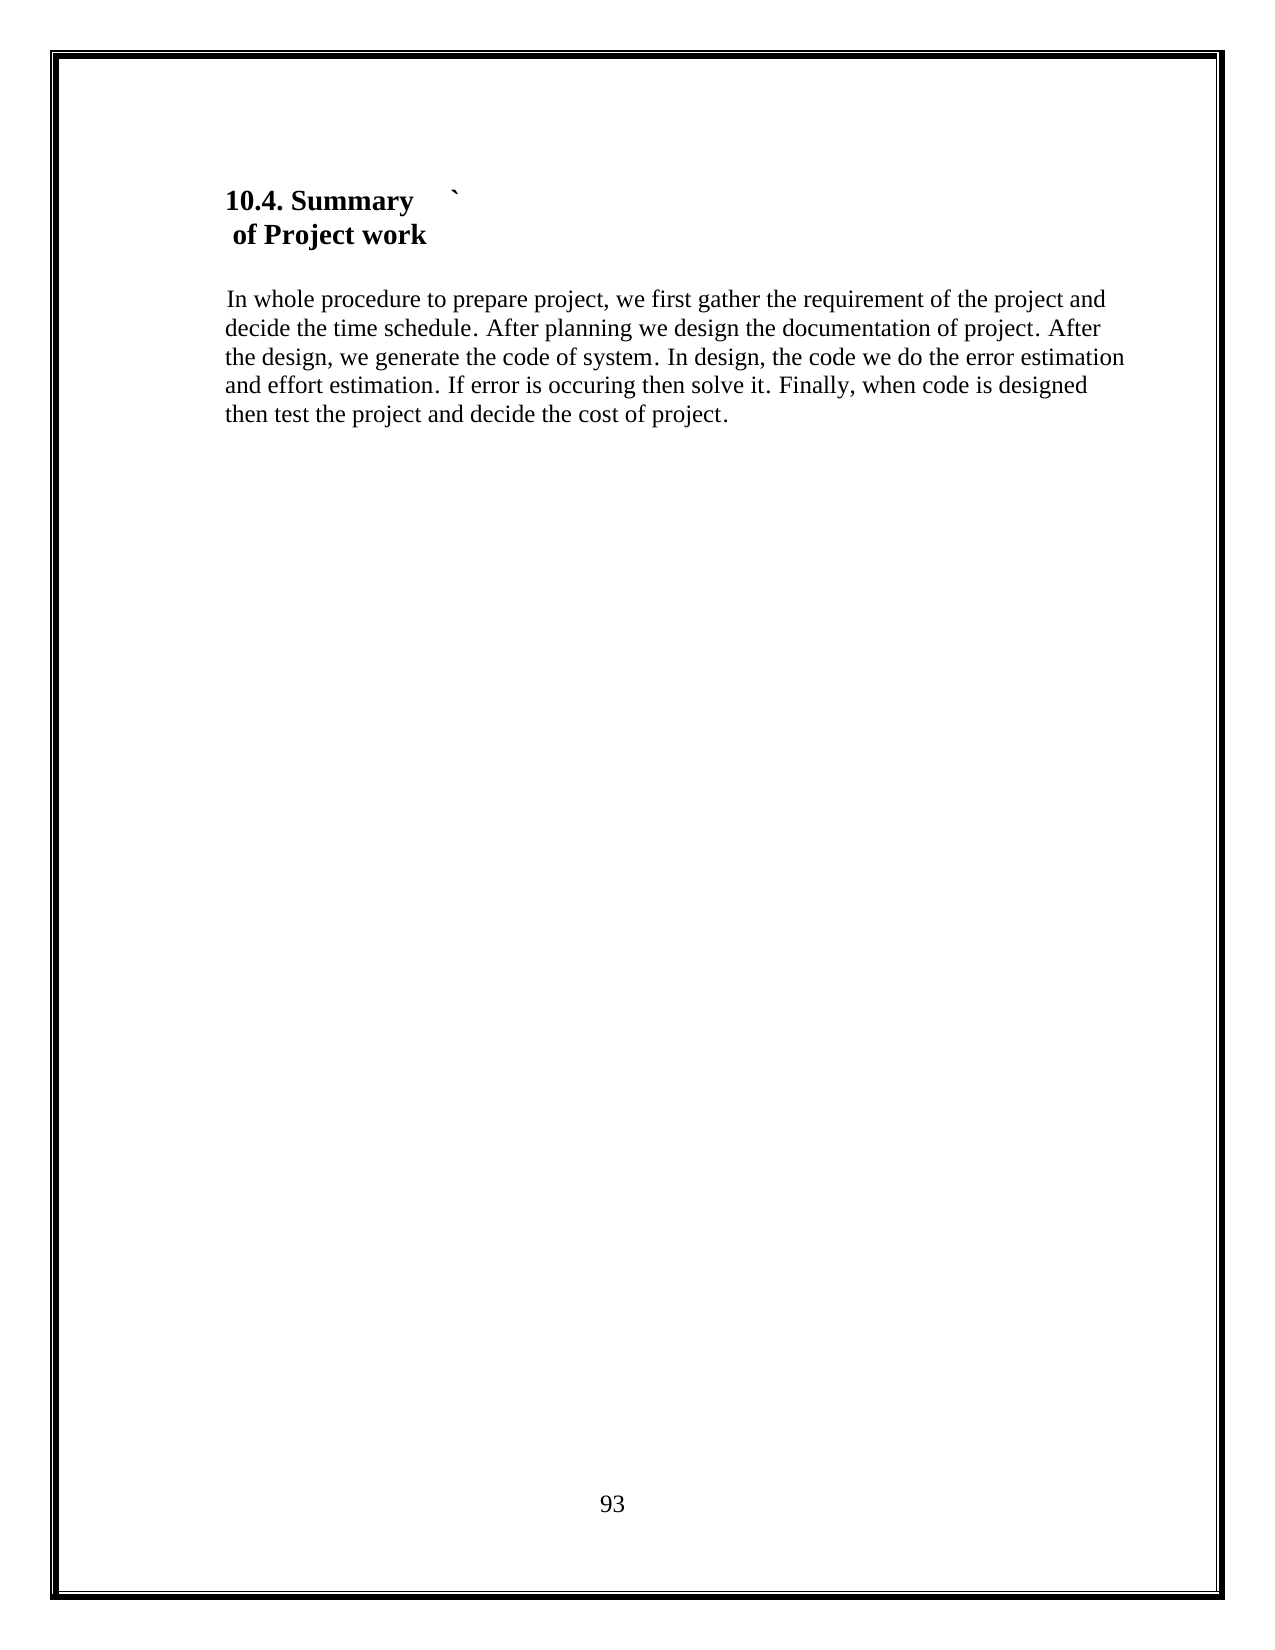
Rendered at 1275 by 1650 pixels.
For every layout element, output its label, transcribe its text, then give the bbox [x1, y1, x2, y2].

text 10.4. Summary ` [225, 183, 1125, 217]
text “In whole procedure to prepare project, we first gather the requirement of the project and decide the time schedule”. “After planning we design the documentation of project”. “After the design, we generate the code of system”. “In design, the code we do the error estimation and effort estimation”. “If error is occuring then solve it”. “Finally, when code is designed then test the project and decide the cost of project”. [225, 284, 1125, 428]
text of Project work [225, 217, 1125, 251]
